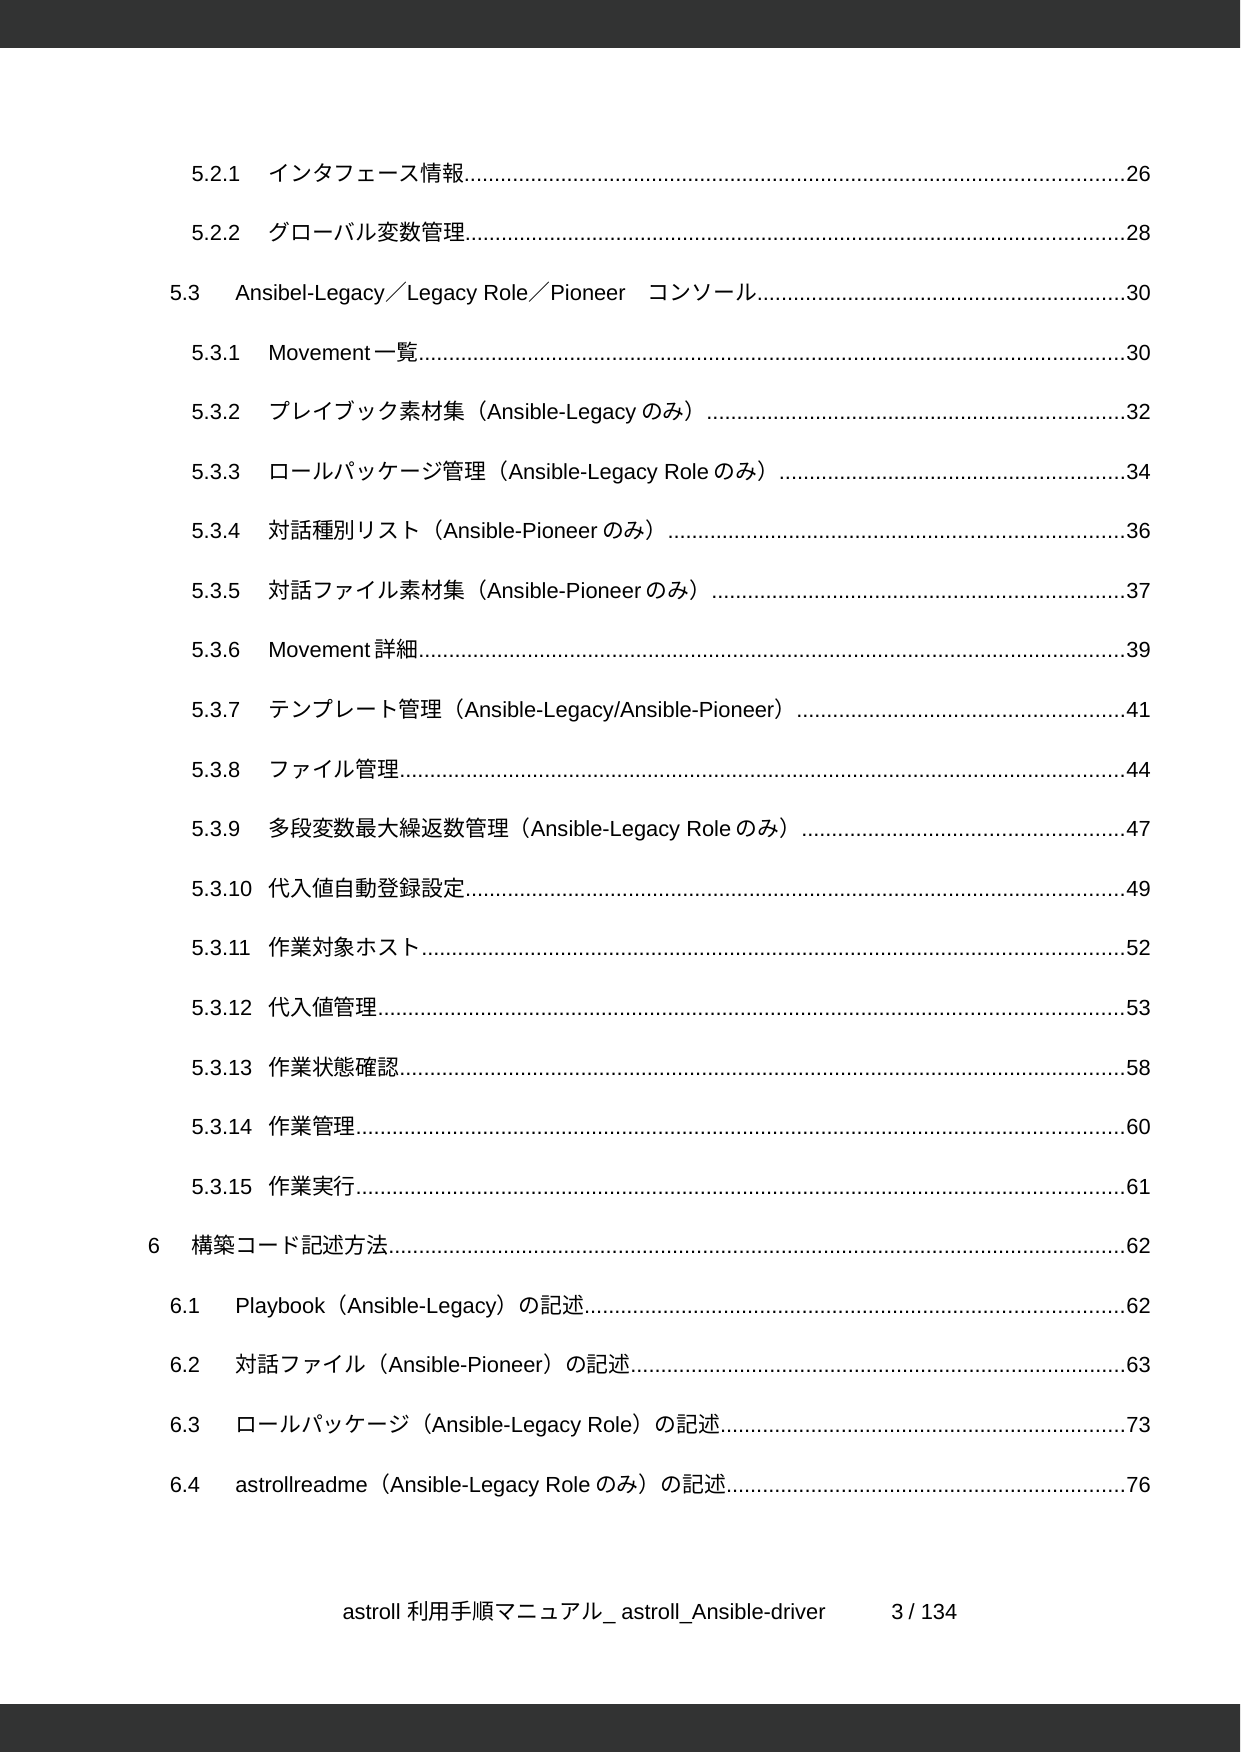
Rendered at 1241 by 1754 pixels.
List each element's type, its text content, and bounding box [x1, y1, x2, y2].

text 5.3.5 対話ファイル素材集（Ansible-Pioneerのみ） 37 [191, 559, 1152, 618]
text 5.3.14 作業管理 60 [191, 1095, 1152, 1155]
text 5.3 Ansibel-Legacy／Legacy Role／Pioneer コンソール 30 [169, 261, 1152, 321]
text 5.3.7 テンプレート管理（Ansible-Legacy/Ansible-Pioneer） 41 [191, 678, 1152, 738]
text 5.3.8 ファイル管理 44 [191, 738, 1152, 797]
text 5.3.15 作業実行 61 [191, 1155, 1152, 1214]
picture [0, 0, 1241, 48]
text 6.3 ロールパッケージ（Ansible-Legacy Role）の記述 73 [169, 1393, 1152, 1453]
text 5.2.2 グローバル変数管理 28 [191, 201, 1152, 261]
text 5.2.1 インタフェース情報 26 [191, 142, 1152, 201]
text 5.3.4 対話種別リスト（Ansible-Pioneerのみ） 36 [191, 499, 1152, 559]
text 6.4 astrollreadme（Ansible-Legacy Roleのみ）の記述 76 [169, 1453, 1152, 1512]
text 5.3.10 代入値自動登録設定 49 [191, 857, 1152, 916]
text 5.3.12 代入値管理 53 [191, 976, 1152, 1036]
text 5.3.6 Movement詳細 39 [191, 618, 1152, 678]
text 6.2 対話ファイル（Ansible-Pioneer）の記述 63 [169, 1333, 1152, 1393]
picture [0, 1704, 1241, 1752]
text 5.3.11 作業対象ホスト 52 [191, 916, 1152, 976]
text 5.3.3 ロールパッケージ管理（Ansible-Legacy Roleのみ） 34 [191, 440, 1152, 499]
text 6 構築コード記述方法 62 [148, 1214, 1152, 1274]
text 5.3.13 作業状態確認 58 [191, 1036, 1152, 1095]
text 5.3.9 多段変数最大繰返数管理（Ansible-Legacy Roleのみ） 47 [191, 797, 1152, 857]
text 6.1 Playbook（Ansible-Legacy）の記述 62 [169, 1274, 1152, 1333]
text 5.3.1 Movement一覧 30 [191, 321, 1152, 380]
text 5.3.2 プレイブック素材集（Ansible-Legacyのみ） 32 [191, 380, 1152, 440]
